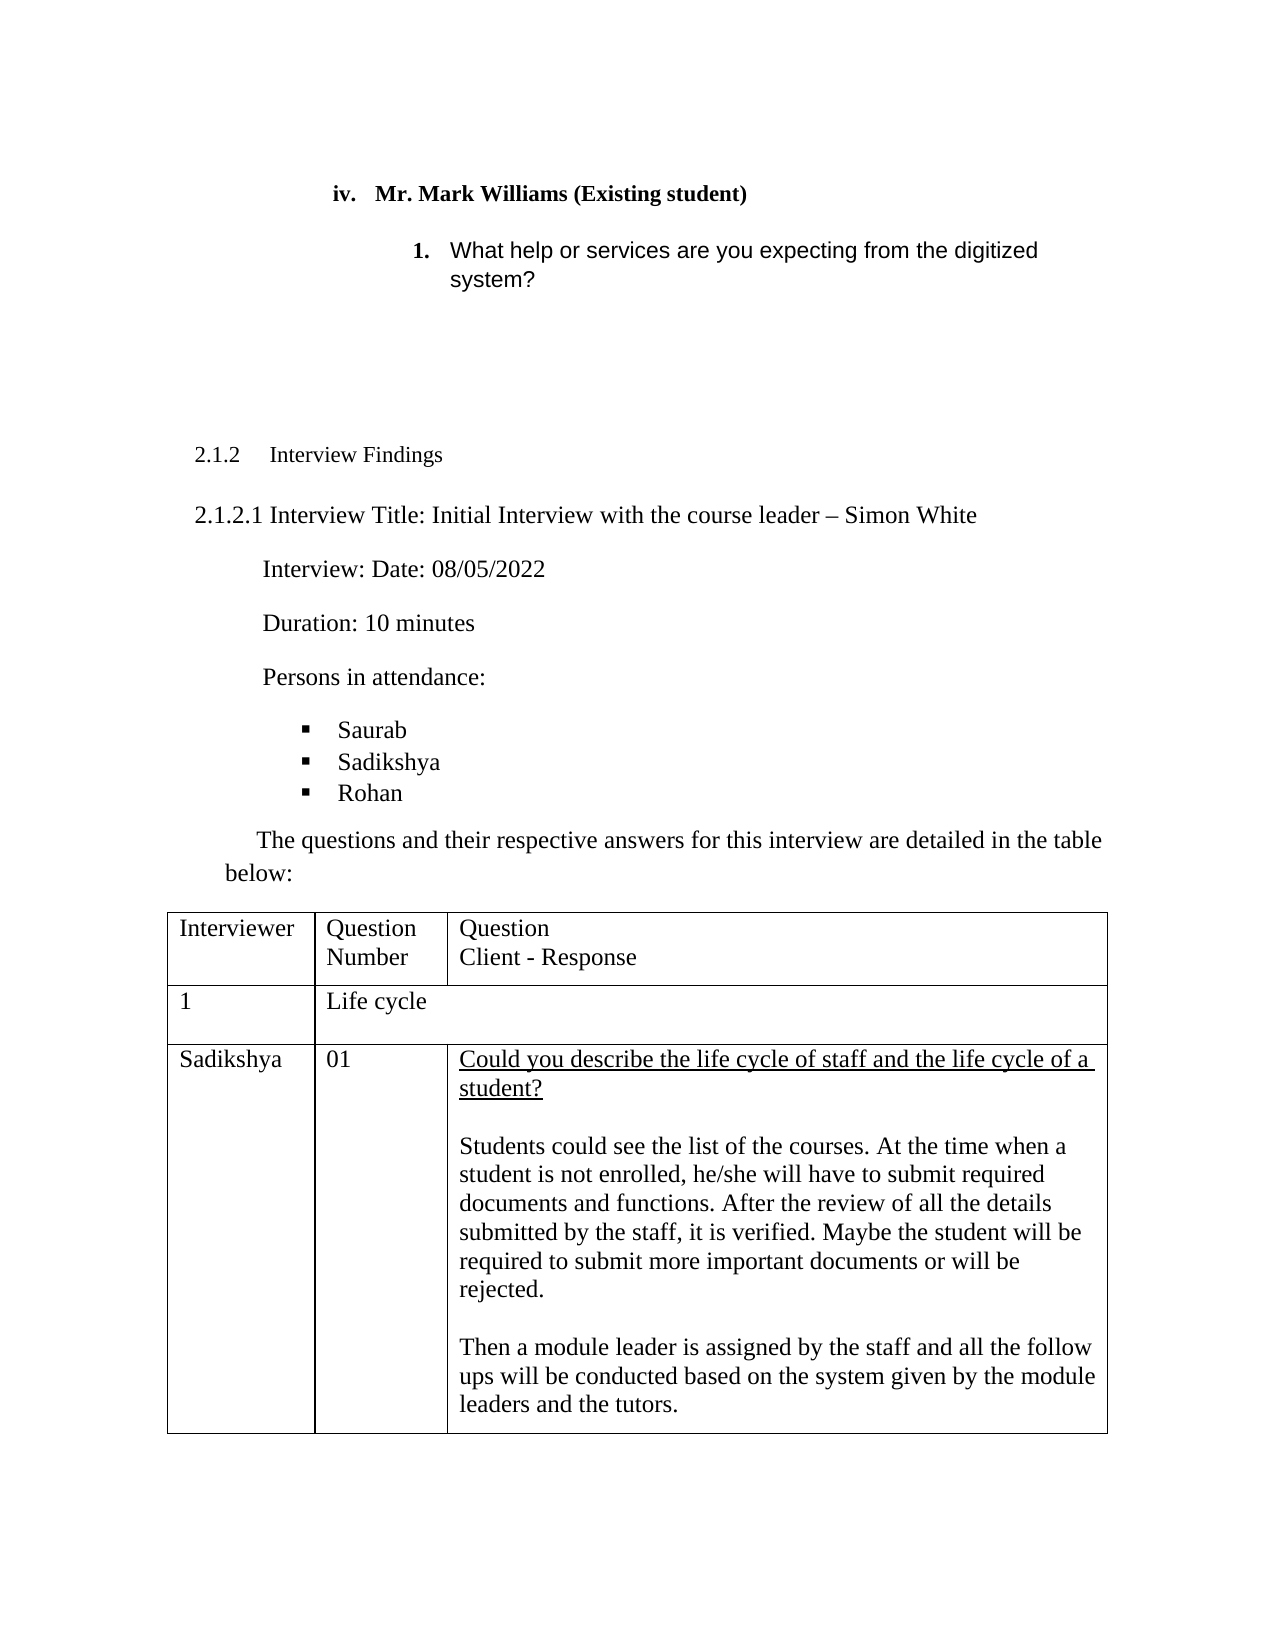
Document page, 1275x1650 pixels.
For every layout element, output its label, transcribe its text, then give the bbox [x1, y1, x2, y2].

text Duration: 10 minutes [225, 608, 1125, 637]
table_cell 1 [168, 986, 314, 1043]
list Saurab [300, 716, 1125, 744]
list Interview Title: Initial Interview with the course leader – Simon White [194, 500, 1125, 529]
text Interview: Date: 08/05/2022 [225, 554, 1125, 583]
list Mr. Mark Williams (Existing student) [356, 180, 1125, 207]
table_header Question Number [316, 913, 447, 985]
list What help or services are you expecting from the digitized system? [412, 237, 1125, 292]
table_cell Sadikshya [168, 1045, 314, 1433]
text The questions and their respective answers for this interview are detailed in the table below: [225, 825, 1125, 887]
table_header Question Client - Response [448, 913, 1107, 985]
table_cell Life cycle [316, 986, 1107, 1043]
table_cell 01 [316, 1045, 447, 1433]
list Interview Findings [194, 442, 1125, 468]
list Rohan [300, 778, 1125, 806]
list Sadikshya [300, 747, 1125, 775]
table_cell Could you describe the life cycle of staff and the life cycle of a student? Students could see the list of the courses. At the time when a student is not enrolled, he/she will have to submit required documents and functions. After the review of all the details submitted by the staff, it is verified. Maybe the student will be required to submit more important documents or will be rejected. Then a module leader is assigned by the staff and all the follow ups will be conducted based on the system given by the module leaders and the tutors. [448, 1045, 1107, 1433]
table_header Interviewer [168, 913, 314, 985]
text Persons in attendance: [225, 662, 1125, 691]
